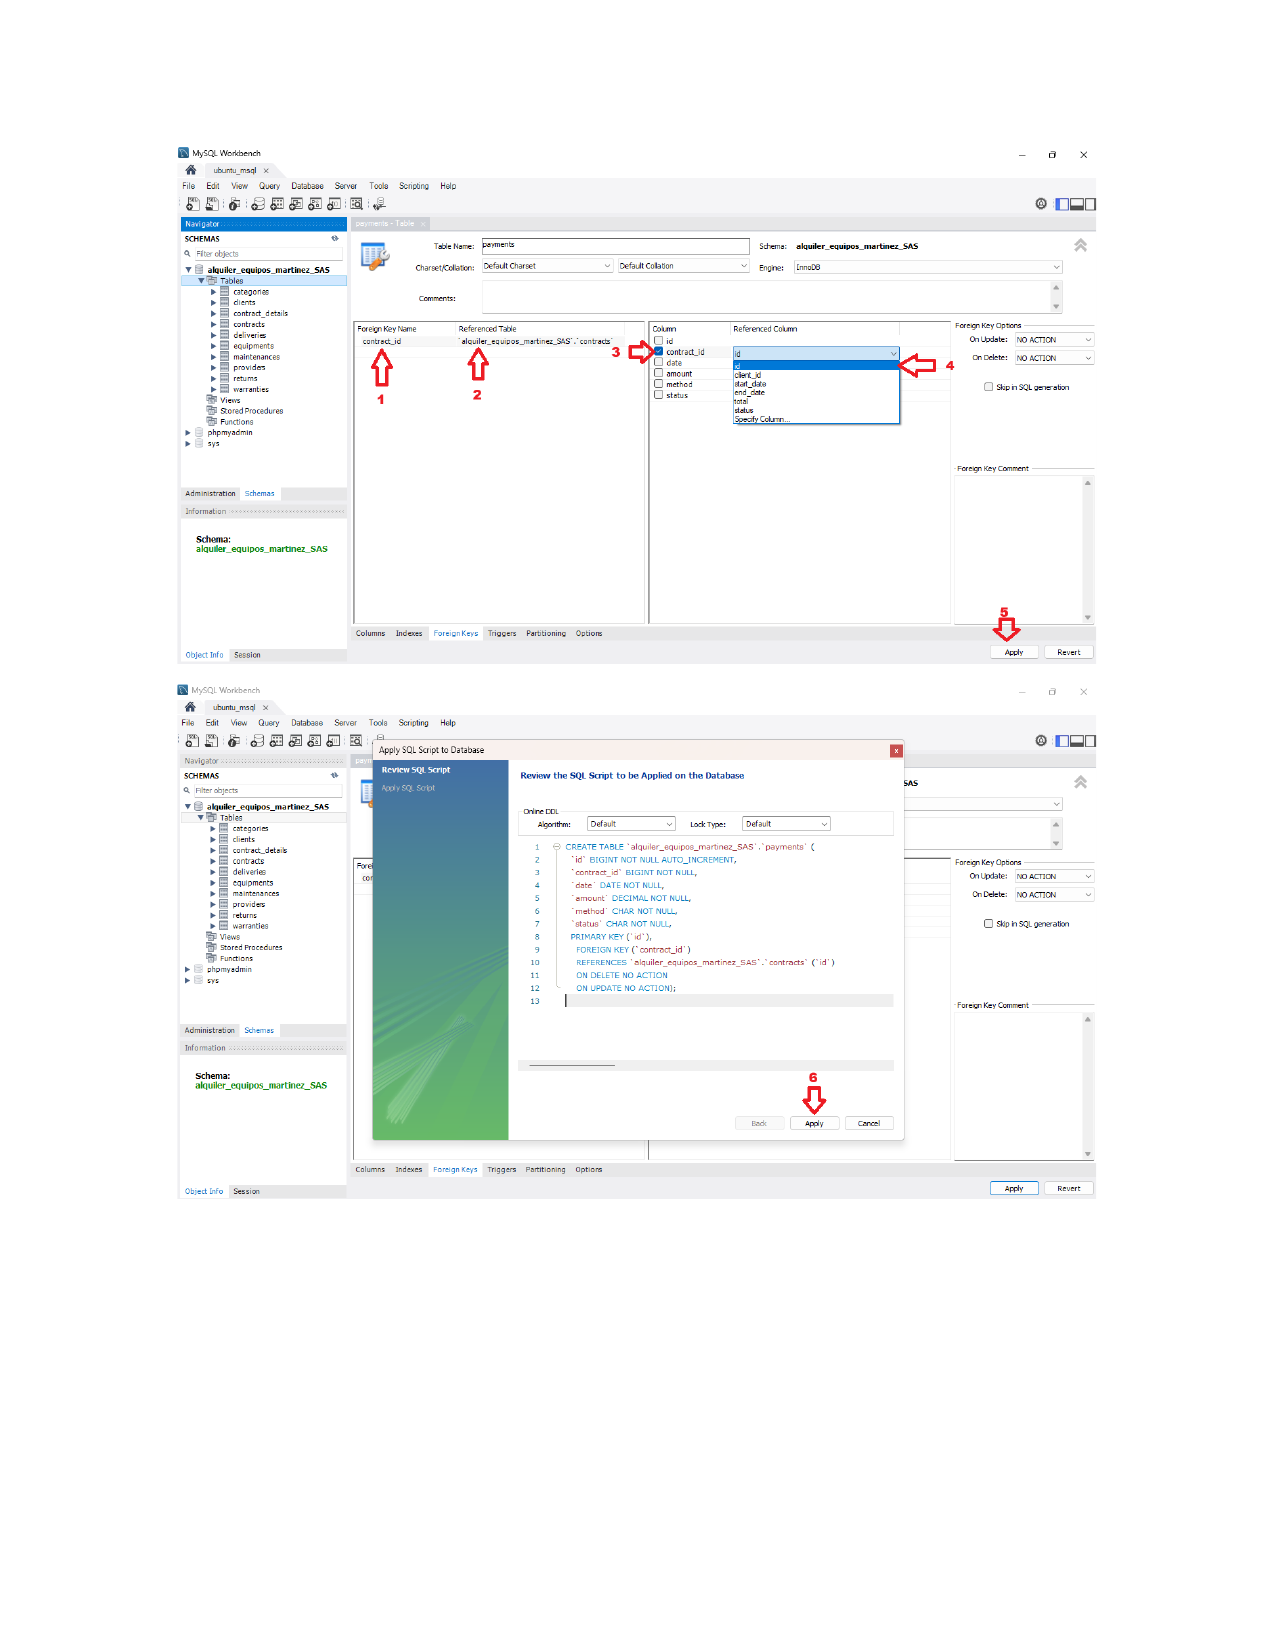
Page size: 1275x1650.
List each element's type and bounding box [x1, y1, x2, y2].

picture [177, 147, 1097, 664]
picture [177, 682, 1097, 1199]
